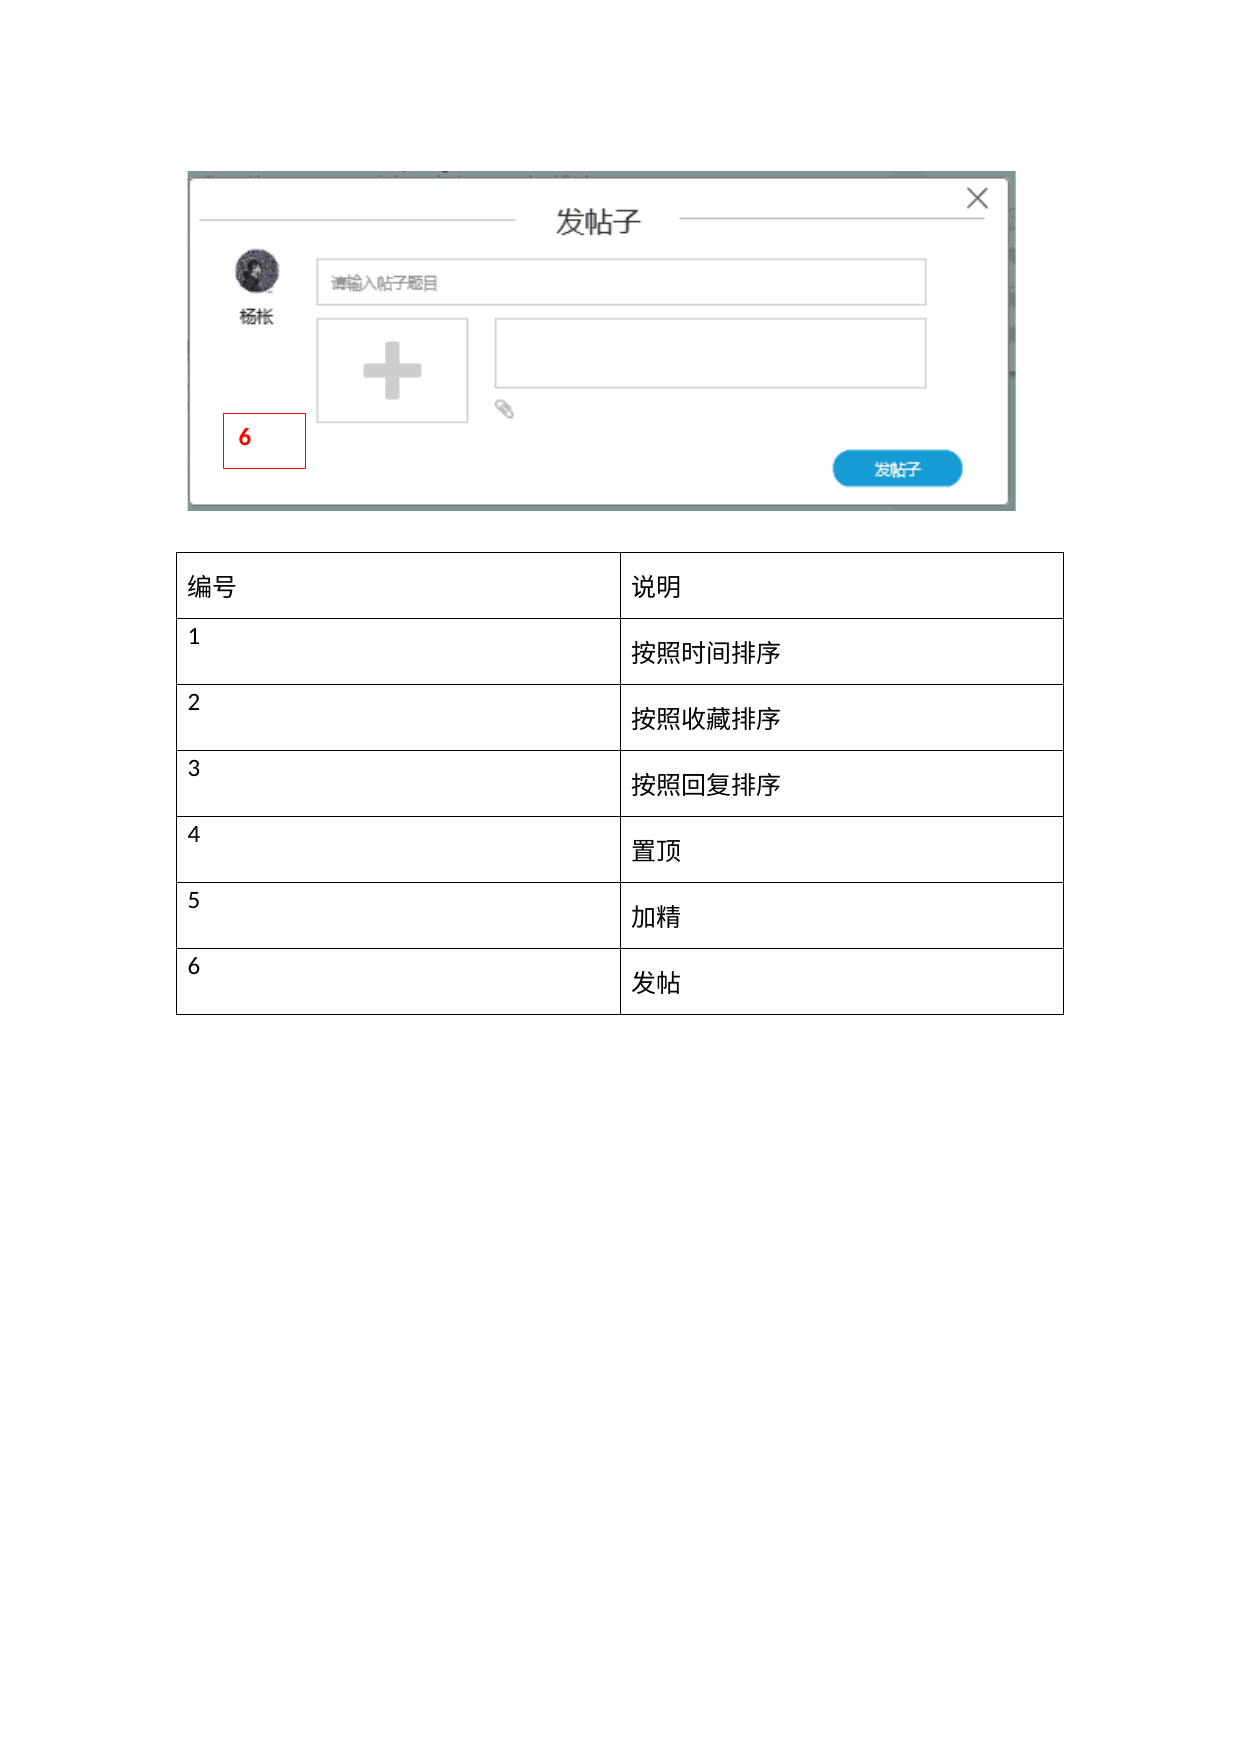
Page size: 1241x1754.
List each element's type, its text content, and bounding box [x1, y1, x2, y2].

table_cell 5 [177, 883, 620, 948]
table_cell 1 [177, 619, 620, 684]
table_cell 6 [177, 949, 620, 1014]
table_cell 置顶 [621, 817, 1063, 882]
table_header 编号 [177, 553, 620, 618]
table_cell 2 [177, 685, 620, 750]
table_header 说明 [621, 553, 1063, 618]
table_cell 4 [177, 817, 620, 882]
table_cell 按照回复排序 [621, 751, 1063, 816]
table_cell 按照时间排序 [621, 619, 1063, 684]
table_cell 按照收藏排序 [621, 685, 1063, 750]
table_cell 加精 [621, 883, 1063, 948]
picture [187, 171, 1016, 511]
table_cell 3 [177, 751, 620, 816]
table_cell 发帖 [621, 949, 1063, 1014]
